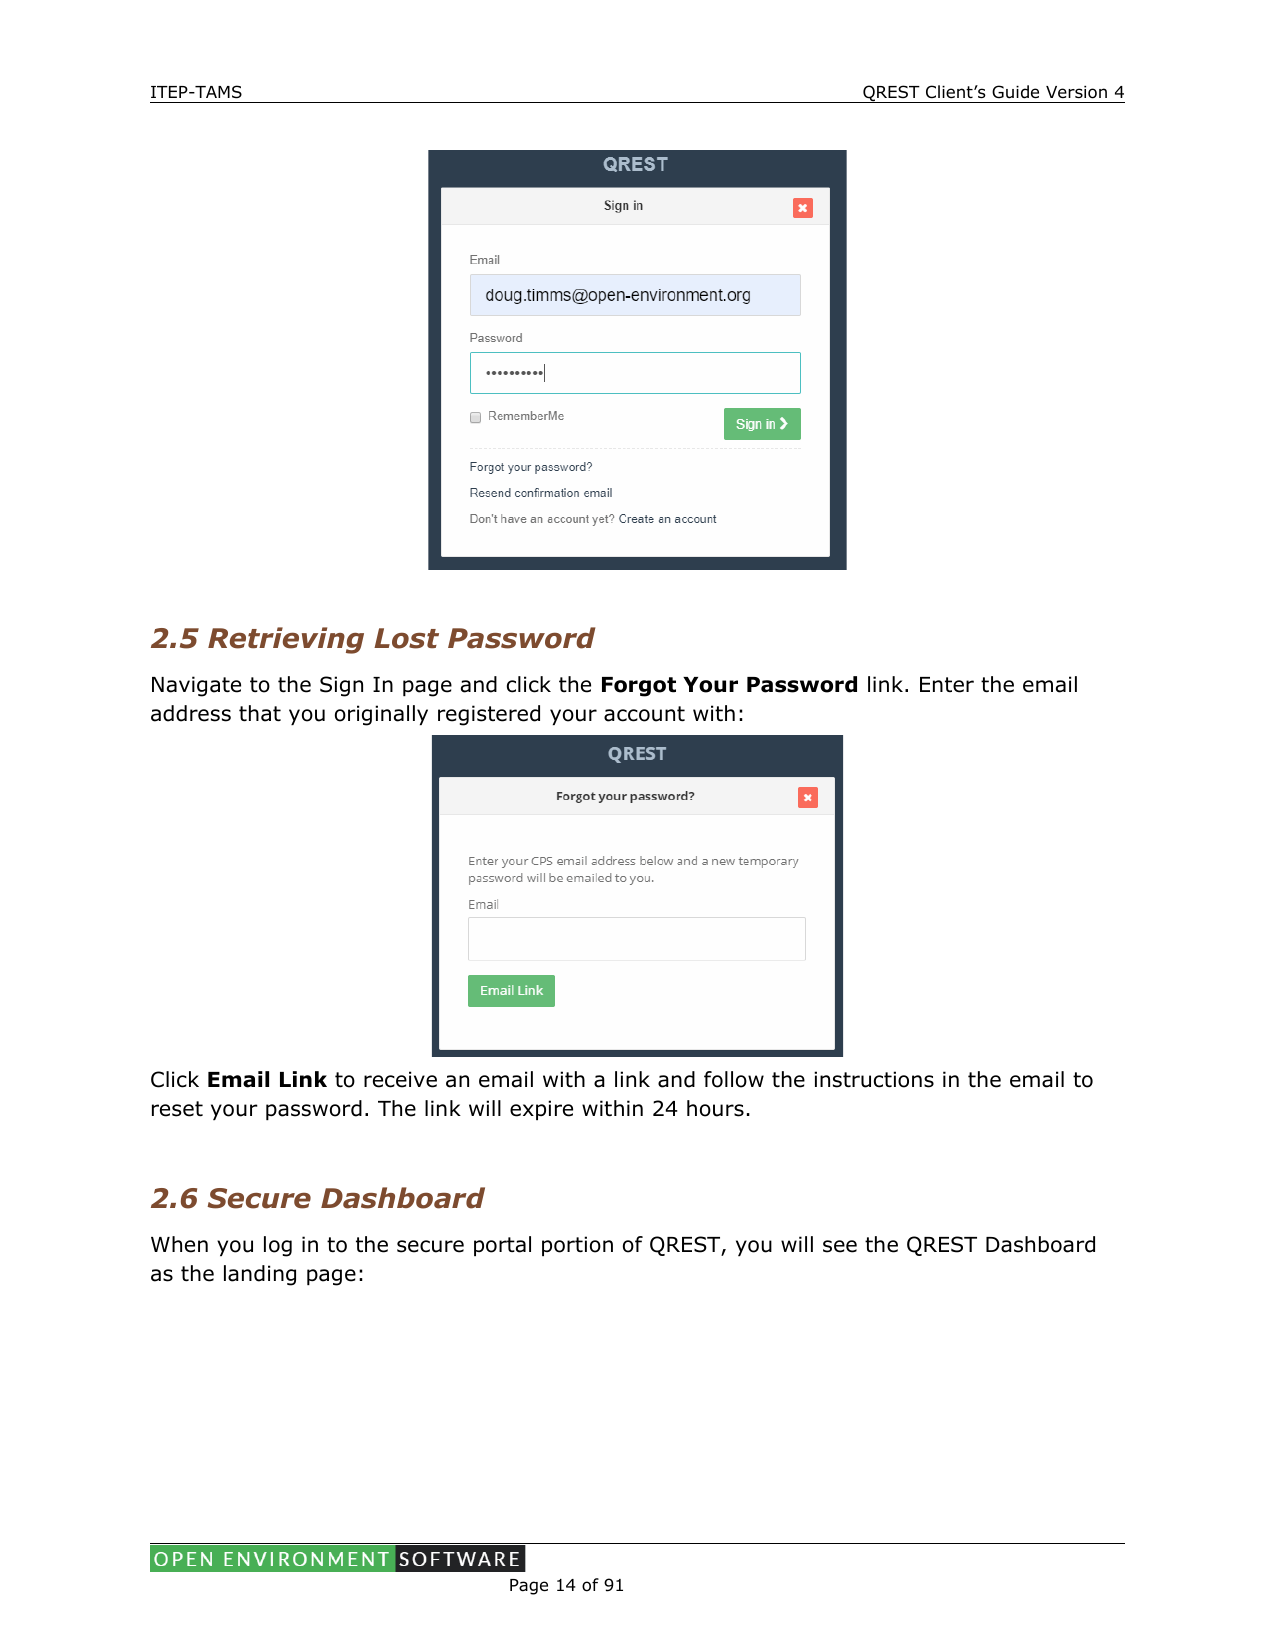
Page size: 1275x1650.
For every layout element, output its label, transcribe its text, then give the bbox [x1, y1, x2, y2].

picture [428, 150, 847, 570]
text When you log in to the secure portal portion of QREST, you will see the QREST Dashboard as the landing page: [150, 1232, 1125, 1286]
text Navigate to the Sign In page and click the Forgot Your Password link. Enter the email address that you originally registered your account with: [150, 671, 1125, 726]
picture [431, 735, 844, 1057]
subtitle 2.5 Retrieving Lost Password [150, 621, 1125, 654]
text Click Email Link to receive an email with a link and follow the instructions in the email to reset your password. The link will expire within 24 hours. [150, 1067, 1125, 1121]
picture [150, 1545, 526, 1572]
subtitle 2.6 Secure Dashboard [150, 1182, 1125, 1214]
